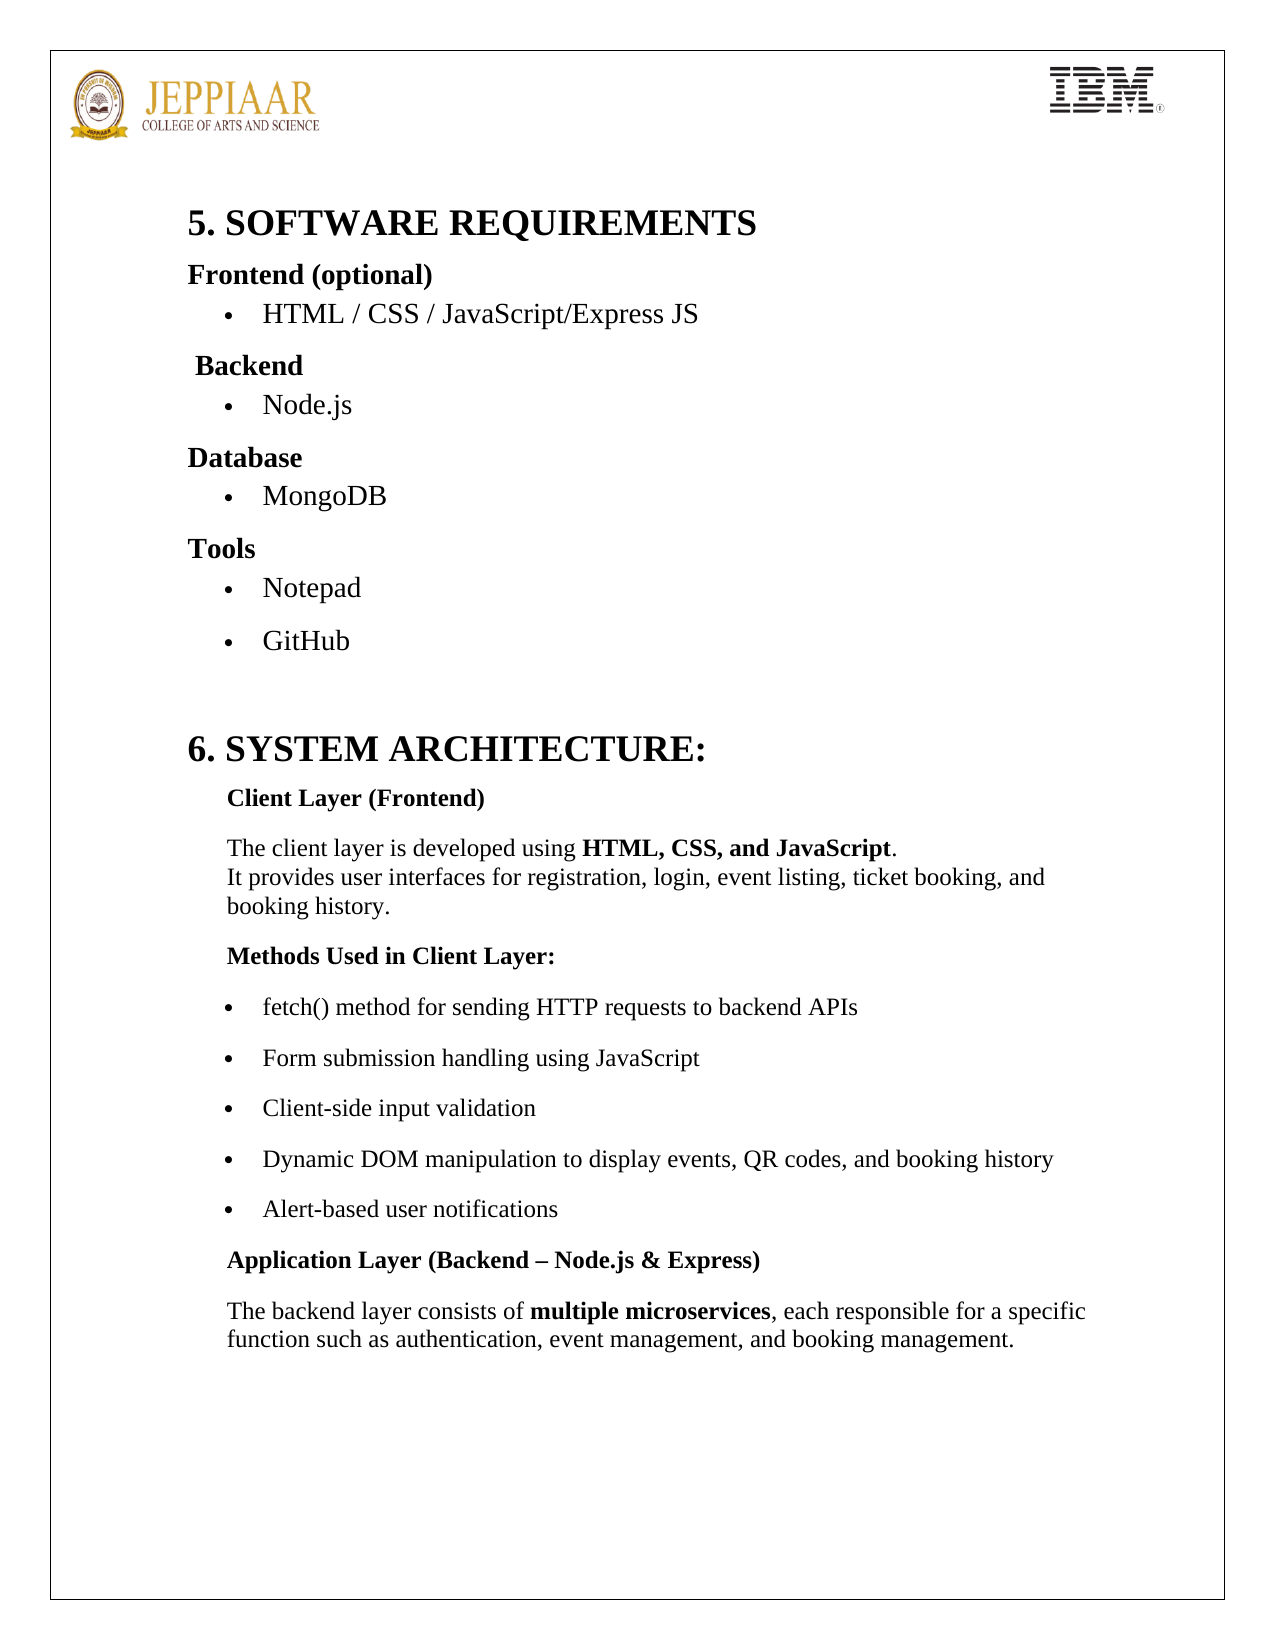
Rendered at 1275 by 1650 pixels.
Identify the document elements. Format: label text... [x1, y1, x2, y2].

subtitle SOFTWARE REQUIREMENTS [187, 201, 1125, 244]
text The client layer is developed using HTML, CSS, and JavaScript. It provides user interfaces for registration, login, event listing, ticket booking, and booking history. [227, 833, 1125, 919]
list HTML / CSS / JavaScript/Express JS [225, 296, 1125, 329]
list Notepad [225, 570, 1125, 603]
text Database [187, 440, 1125, 473]
text Methods Used in Client Layer: [227, 941, 1125, 970]
text The backend layer consists of multiple microservices, each responsible for a specific function such as authentication, event management, and booking management. [227, 1296, 1125, 1353]
text Backend [187, 348, 1125, 382]
list fetch() method for sending HTTP requests to backend APIs [225, 992, 1125, 1021]
text Application Layer (Backend – Node.js & Express) [227, 1245, 1125, 1274]
picture [56, 54, 337, 155]
list MongoDB [225, 478, 1125, 512]
text Tools [187, 531, 1125, 565]
list Node.js [225, 387, 1125, 421]
list Form submission handling using JavaScript [225, 1043, 1125, 1071]
picture [1046, 62, 1169, 117]
text Frontend (optional) [187, 257, 1125, 291]
text Client Layer (Frontend) [227, 783, 1125, 811]
subtitle SYSTEM ARCHITECTURE: [187, 726, 1125, 769]
list GitHub [225, 623, 1125, 656]
list Client-side input validation [225, 1093, 1125, 1122]
list Alert-based user notifications [225, 1194, 1125, 1223]
list Dynamic DOM manipulation to display events, QR codes, and booking history [225, 1144, 1125, 1173]
